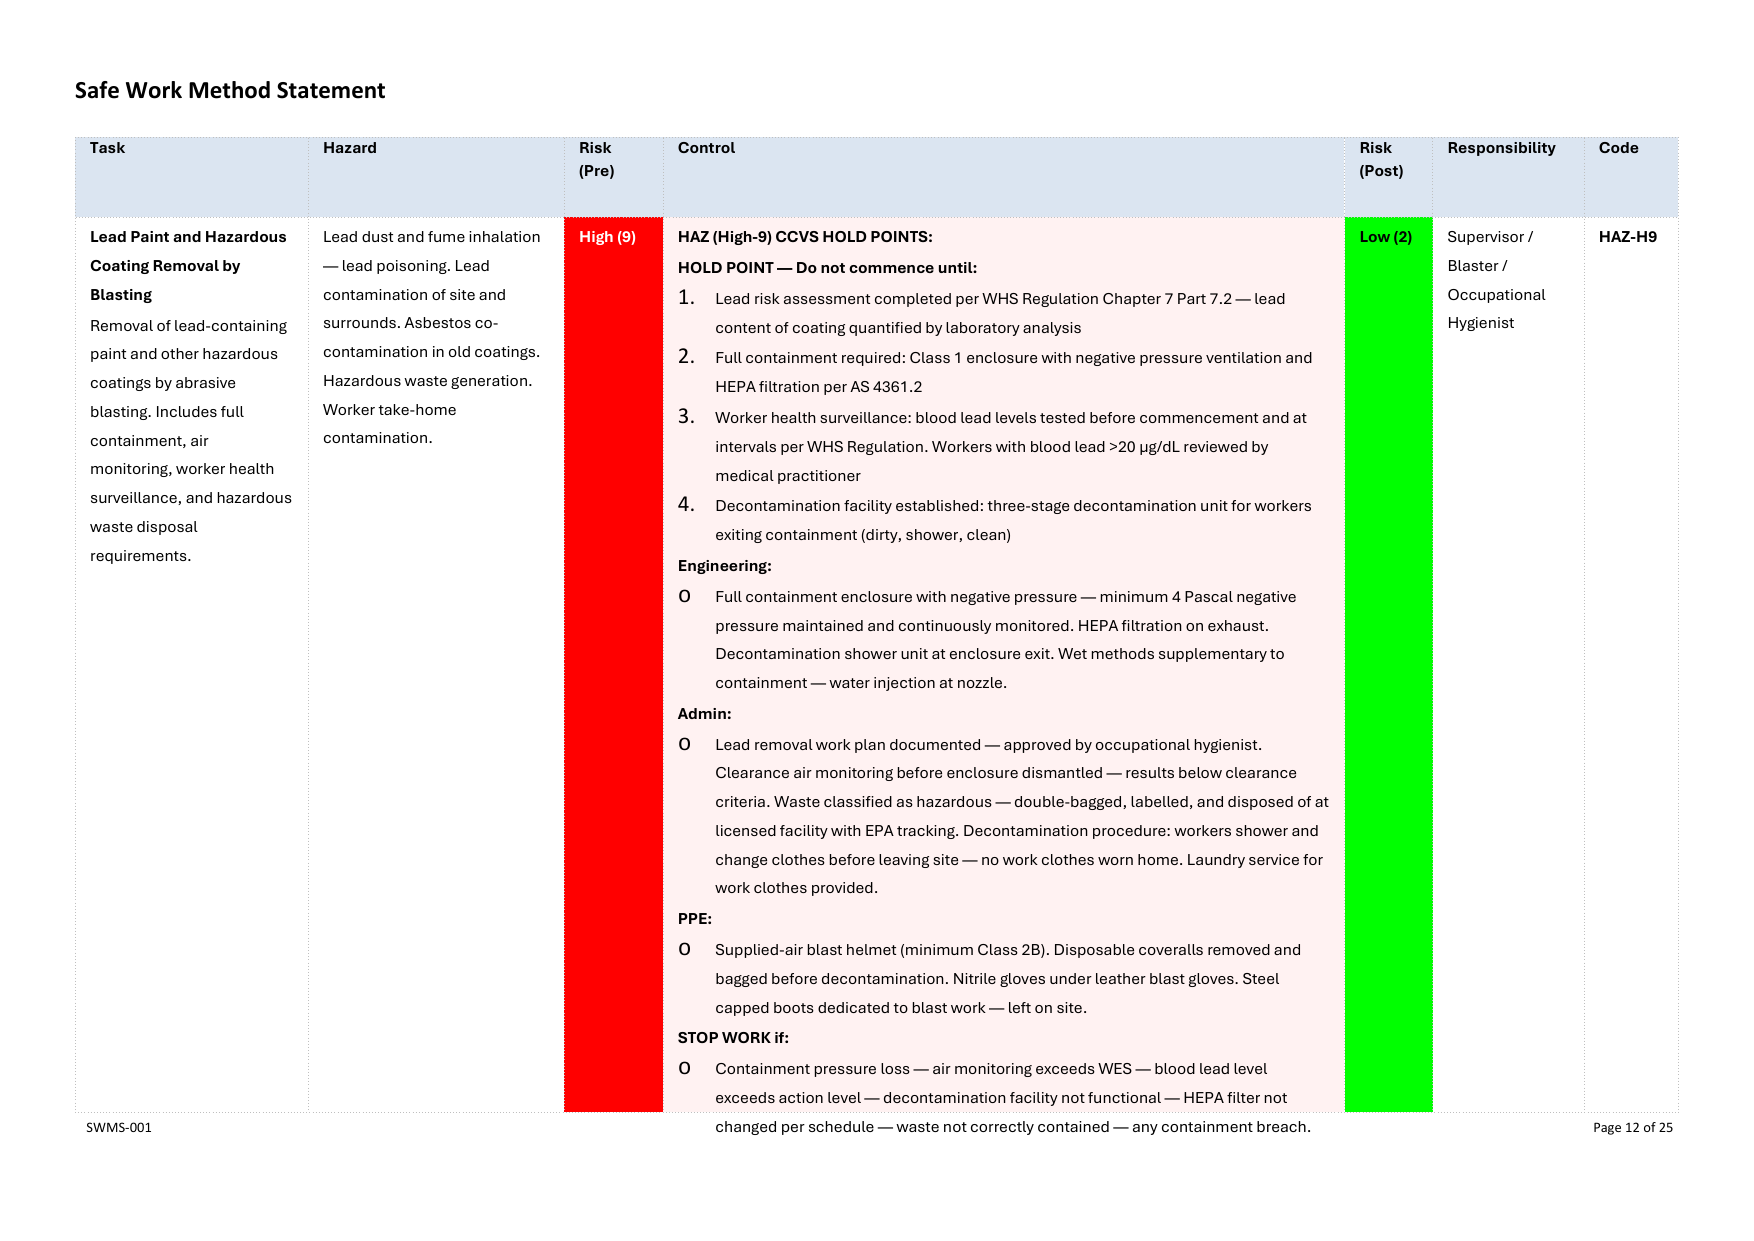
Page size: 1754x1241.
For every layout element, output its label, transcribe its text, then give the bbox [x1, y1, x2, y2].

table_header Control [663, 137, 1344, 217]
table_cell HAZ-H9 [1584, 217, 1678, 1112]
table_cell Low (2) [1345, 217, 1433, 1112]
table_cell HAZ (High-9) CCVS HOLD POINTS: HOLD POINT — Do not commence until: Lead risk assessment completed per WHS Regulation Chapter 7 Part 7.2 — lead content of coating quantified by laboratory analysis Full containment required: Class 1 enclosure with negative pressure ventilation and HEPA filtration per AS 4361.2 Worker health surveillance: blood lead levels tested before commencement and at intervals per WHS Regulation. Workers with blood lead >20 µg/dL reviewed by medical practitioner Decontamination facility established: three-stage decontamination unit for workers exiting containment (dirty, shower, clean) Engineering: Full containment enclosure with negative pressure — minimum 4 Pascal negative pressure maintained and continuously monitored. HEPA filtration on exhaust. Decontamination shower unit at enclosure exit. Wet methods supplementary to containment — water injection at nozzle. Admin: Lead removal work plan documented — approved by occupational hygienist. Clearance air monitoring before enclosure dismantled — results below clearance criteria. Waste classified as hazardous — double-bagged, labelled, and disposed of at licensed facility with EPA tracking. Decontamination procedure: workers shower and change clothes before leaving site — no work clothes worn home. Laundry service for work clothes provided. PPE: Supplied-air blast helmet (minimum Class 2B). Disposable coveralls removed and bagged before decontamination. Nitrile gloves under leather blast gloves. Steel capped boots dedicated to blast work — left on site. STOP WORK if: Containment pressure loss — air monitoring exceeds WES — blood lead level exceeds action level — decontamination facility not functional — HEPA filter not changed per schedule — waste not correctly contained — any containment breach. [663, 217, 1344, 1112]
table_header Code [1584, 137, 1678, 217]
table_cell Lead Paint and Hazardous Coating Removal by Blasting Removal of lead-containing paint and other hazardous coatings by abrasive blasting. Includes full containment, air monitoring, worker health surveillance, and hazardous waste disposal requirements. [75, 217, 308, 1112]
table_header Hazard [308, 137, 564, 217]
table_header Risk (Pre) [564, 137, 663, 217]
table_cell Supervisor / Blaster / Occupational Hygienist [1433, 217, 1584, 1112]
table_header Risk (Post) [1345, 137, 1433, 217]
table_header Responsibility [1433, 137, 1584, 217]
table_cell Lead dust and fume inhalation — lead poisoning. Lead contamination of site and surrounds. Asbestos co-contamination in old coatings. Hazardous waste generation. Worker take-home contamination. [308, 217, 564, 1112]
table_cell High (9) [564, 217, 663, 1112]
table_header Task [75, 137, 308, 217]
